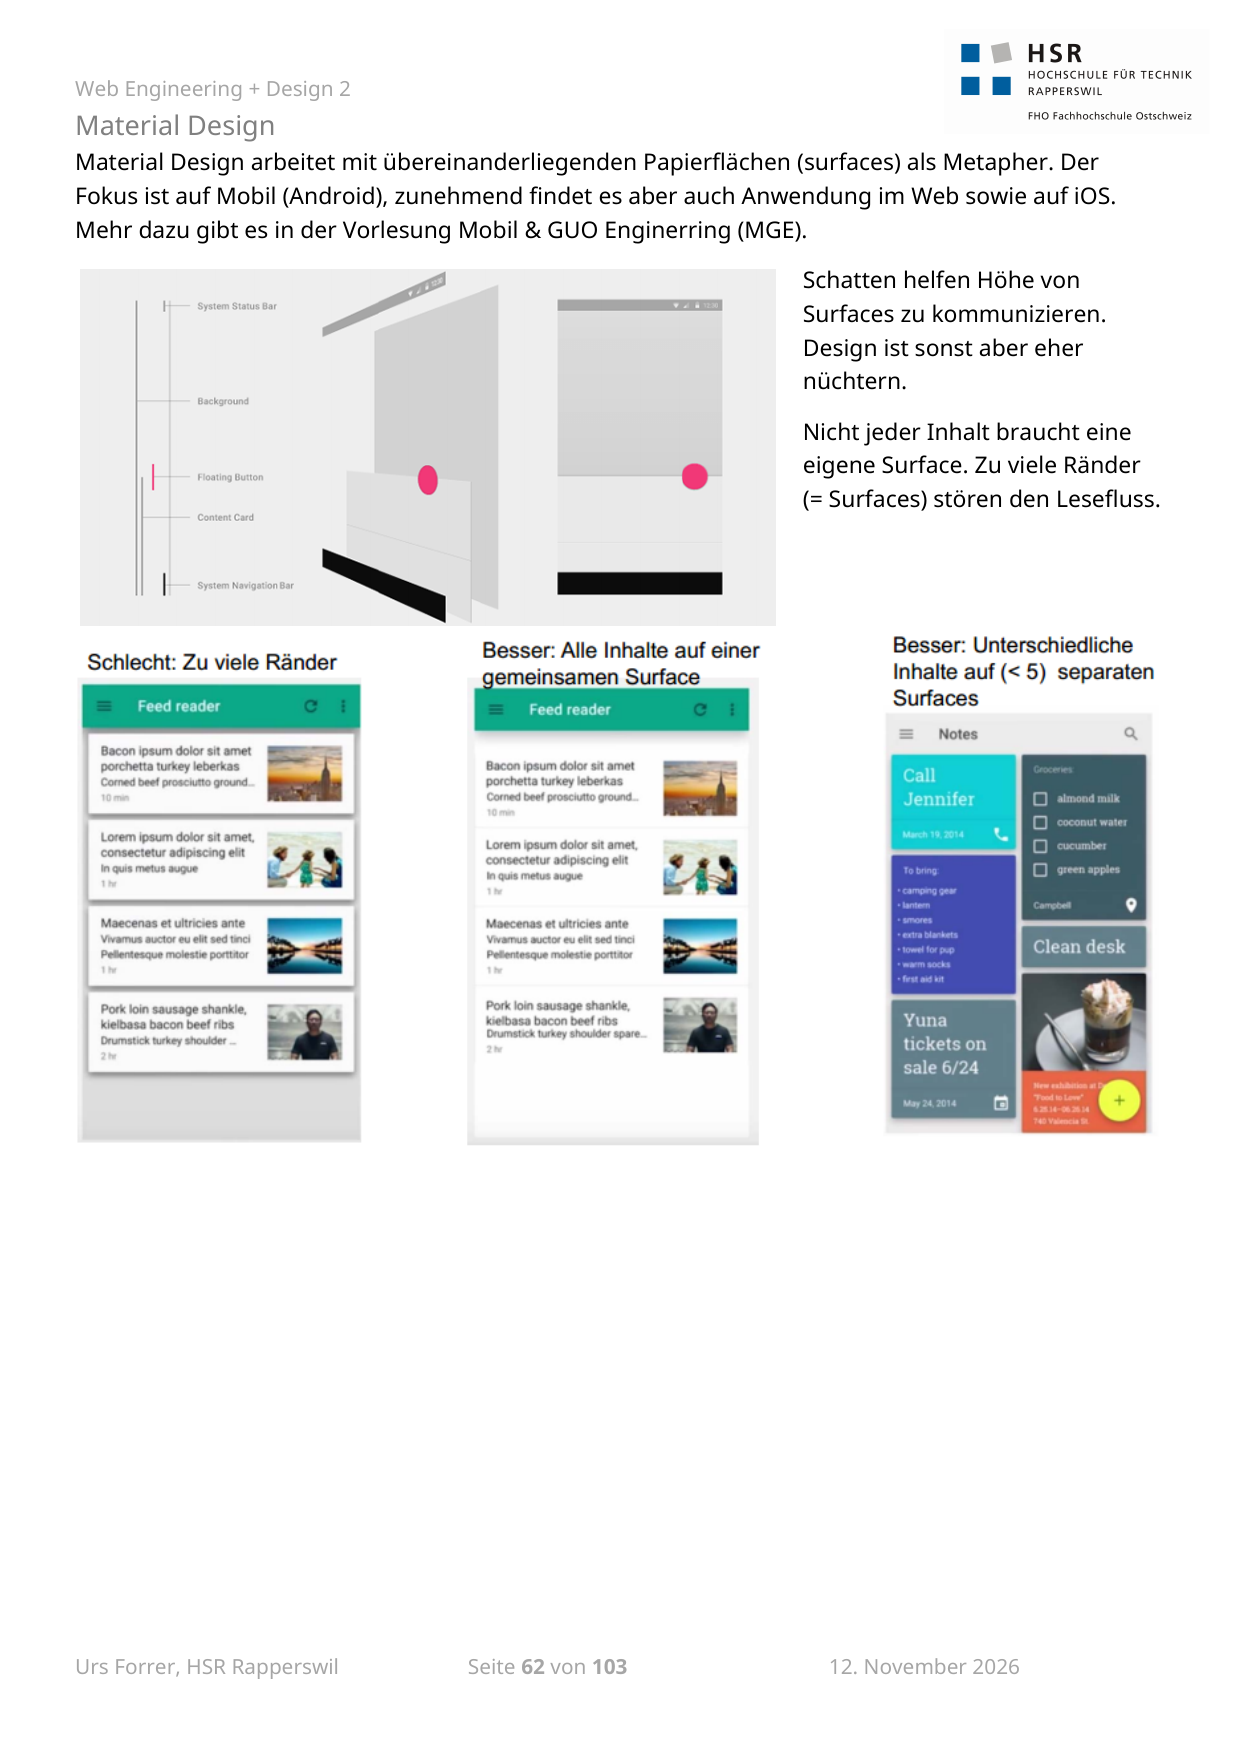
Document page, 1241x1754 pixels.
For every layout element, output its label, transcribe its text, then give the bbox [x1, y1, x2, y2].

picture [75, 263, 784, 626]
text Schatten helfen Höhe von Surfaces zu kommunizieren. Design ist sonst aber eher nüchtern. [784, 264, 1165, 397]
subtitle Material Design [75, 106, 1165, 143]
picture [943, 29, 1210, 134]
picture [75, 634, 1166, 1152]
text Material Design arbeitet mit übereinanderliegenden Papierflächen (surfaces) als Metapher. Der Fokus ist auf Mobil (Android), zunehmend findet es aber auch Anwendung im Web sowie auf iOS. Mehr dazu gibt es in der Vorlesung Mobil & GUO Enginerring (MGE). [75, 146, 1165, 245]
text Nicht jeder Inhalt braucht eine eigene Surface. Zu viele Ränder (= Surfaces) stören den Lesefluss. [784, 416, 1165, 514]
